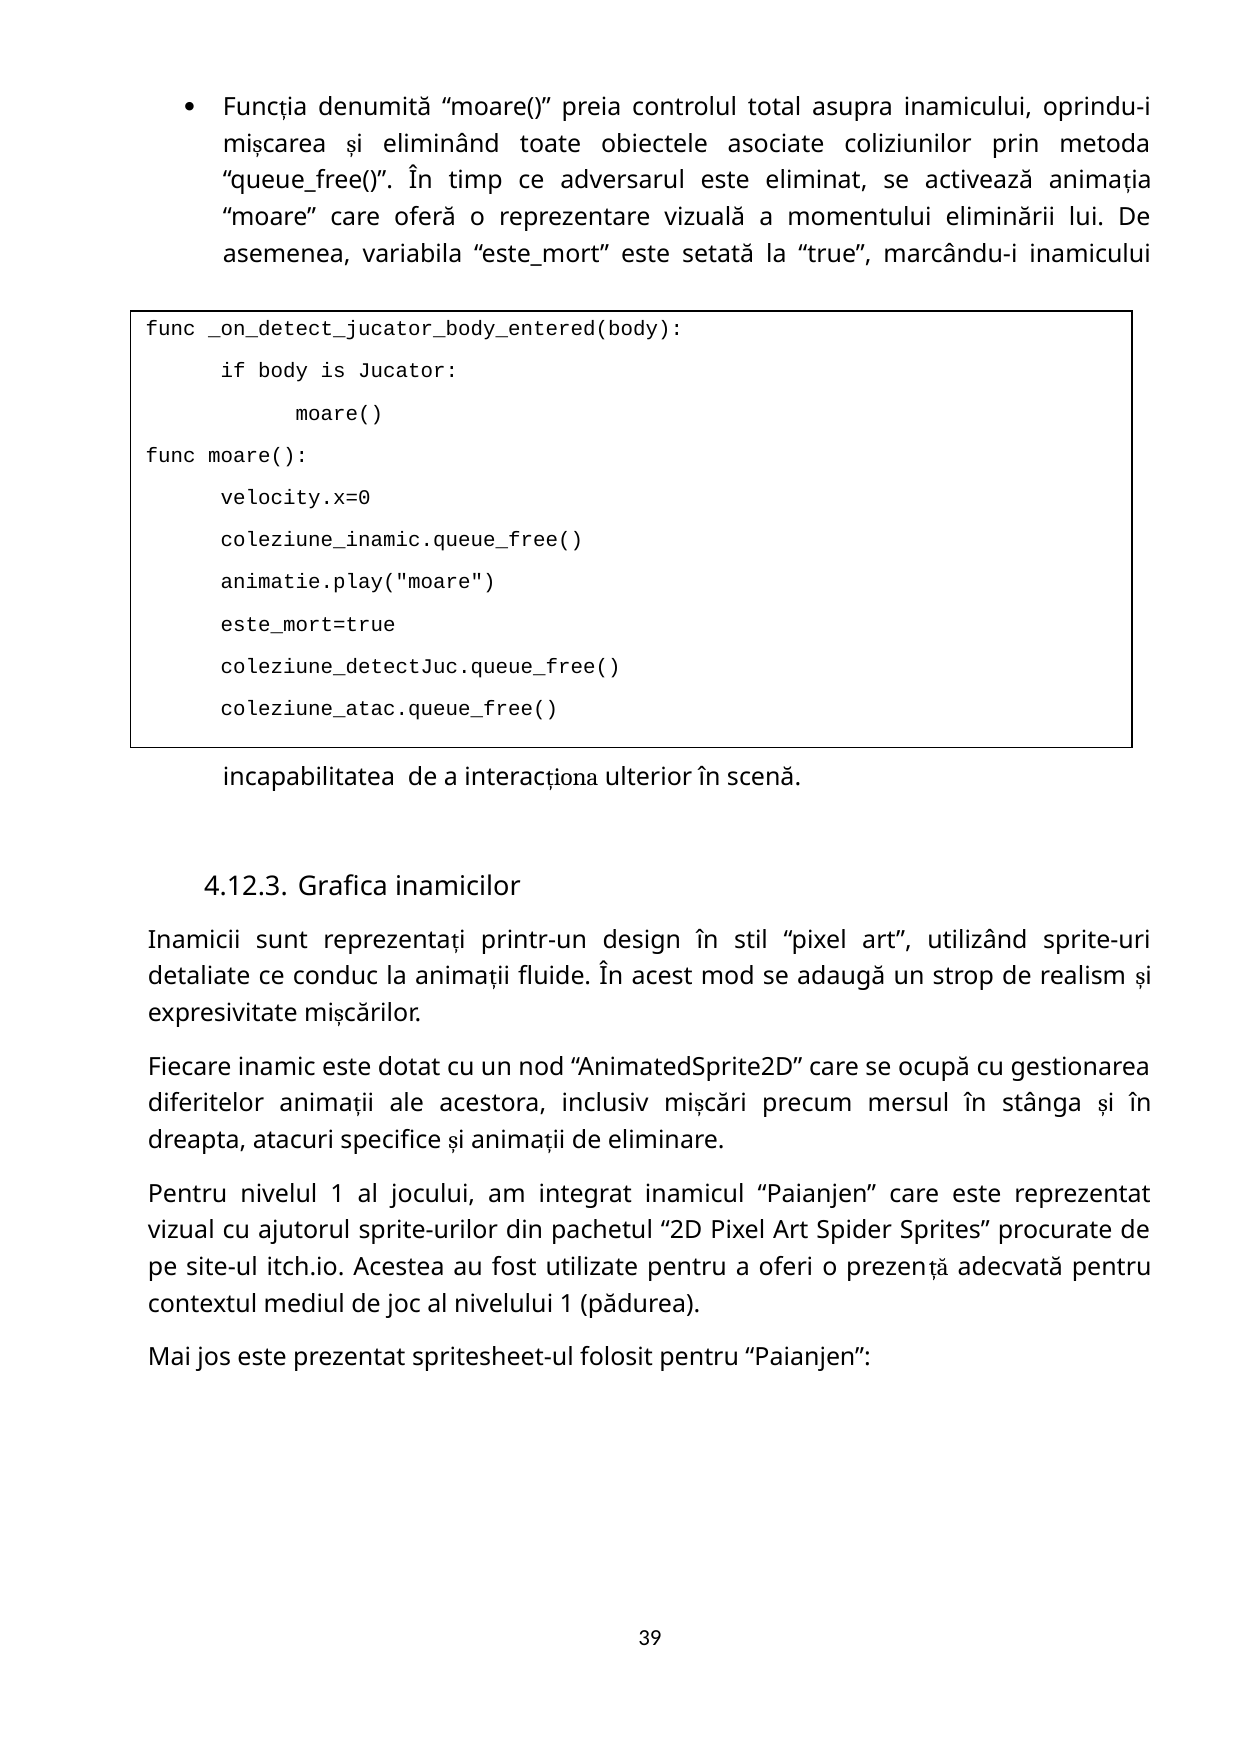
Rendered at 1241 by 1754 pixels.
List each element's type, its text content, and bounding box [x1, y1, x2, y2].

list Funcția denumită “moare()” preia controlul total asupra inamicului, oprindu-i mișcarea și eliminând toate obiectele asociate coliziunilor prin metoda “queue_free()”. În timp ce adversarul este eliminat, se activează animația “moare” care oferă o reprezentare vizuală a momentului eliminării lui. De asemenea, variabila “este_mort” este setată la “true”, marcându-i inamicului incapabilitatea de a interacționa ulterior în scenă. [185, 89, 1152, 793]
text Mai jos este prezentat spritesheet-ul folosit pentru “Paianjen”: [148, 1339, 1152, 1373]
text Inamicii sunt reprezentați printr-un design în stil “pixel art”, utilizând sprite-uri detaliate ce conduc la animații fluide. În acest mod se adaugă un strop de realism și expresivitate mișcărilor. [148, 921, 1152, 1029]
text Fiecare inamic este dotat cu un nod “AnimatedSprite2D” care se ocupă cu gestionarea diferitelor animații ale acestora, inclusiv mișcări precum mersul în stânga și în dreapta, atacuri specifice și animații de eliminare. [148, 1048, 1152, 1156]
text Pentru nivelul 1 al jocului, am integrat inamicul “Paianjen” care este reprezentat vizual cu ajutorul sprite-urilor din pachetul “2D Pixel Art Spider Sprites” procurate de pe site-ul itch.io. Acestea au fost utilizate pentru a oferi o prezență adecvată pentru contextul mediul de joc al nivelului 1 (pădurea). [148, 1175, 1152, 1319]
subtitle Grafica inamicilor [204, 866, 1152, 903]
